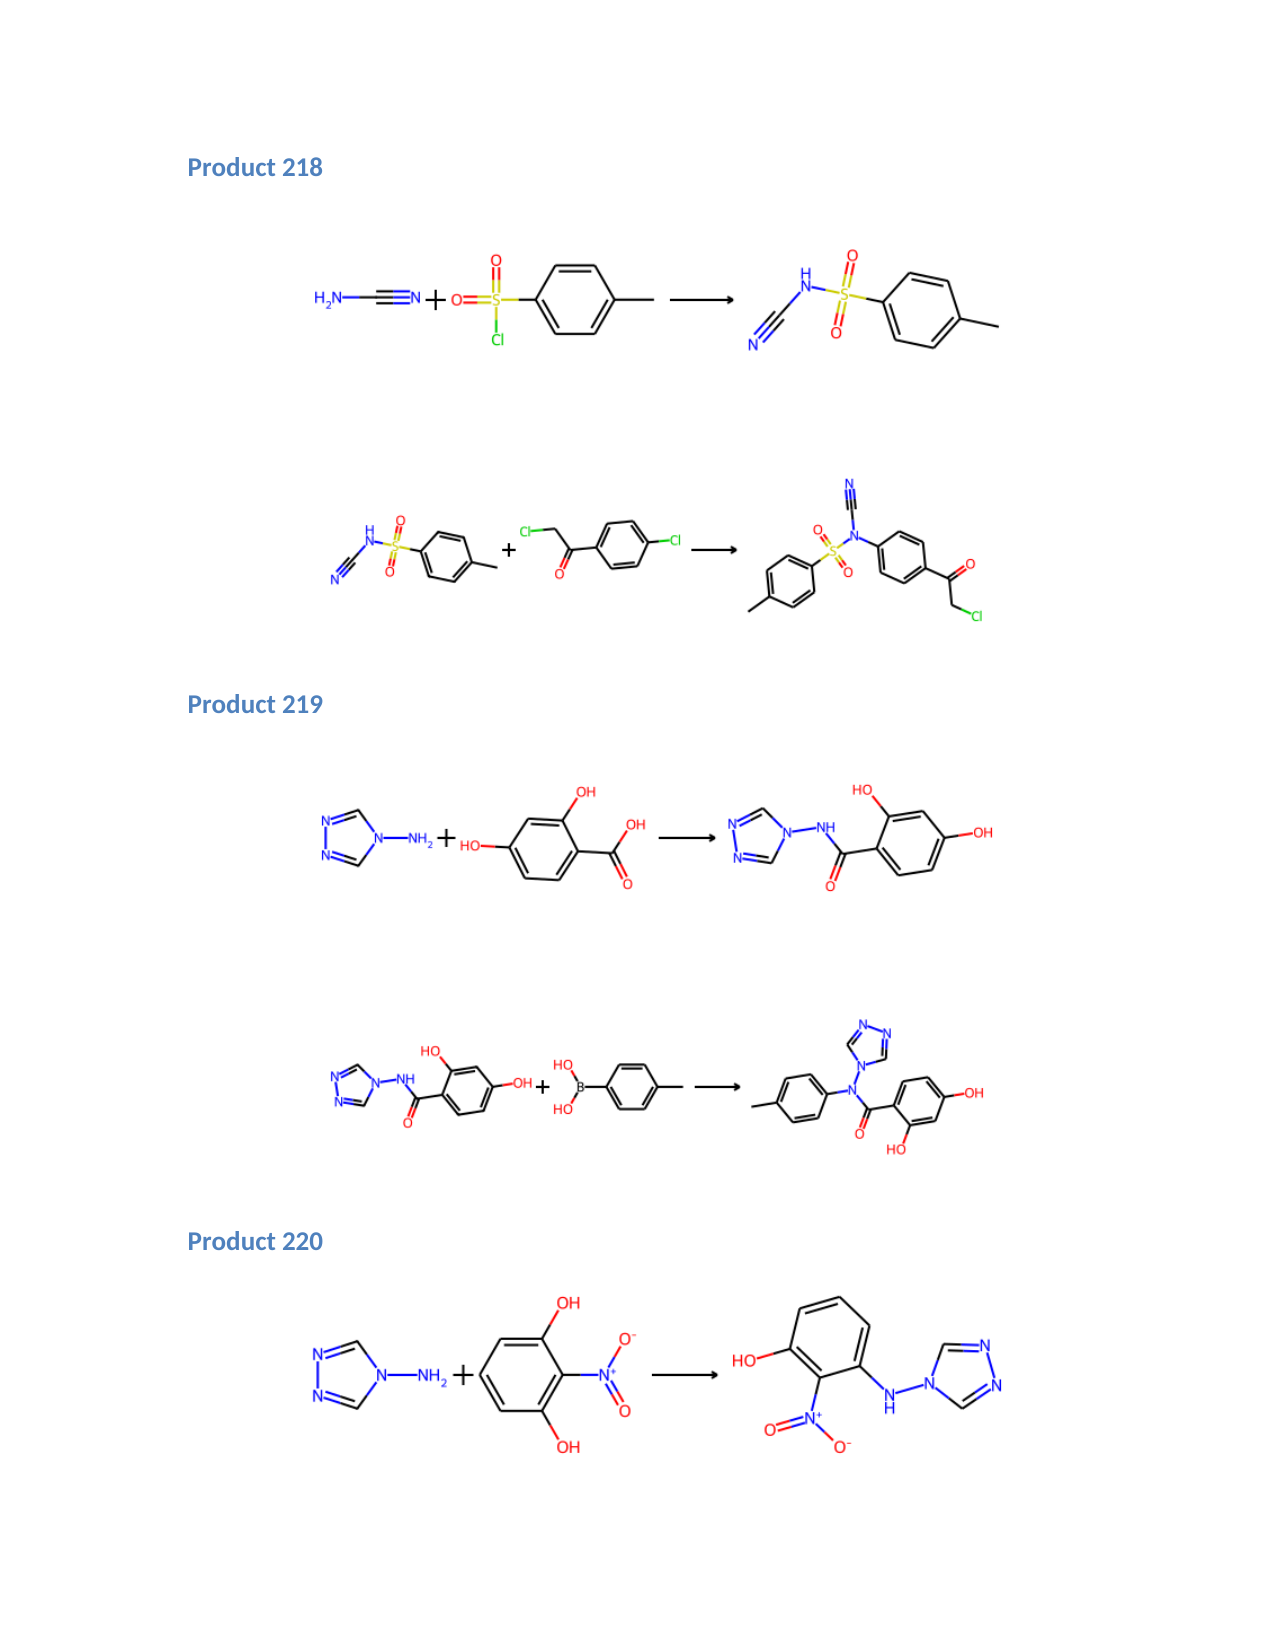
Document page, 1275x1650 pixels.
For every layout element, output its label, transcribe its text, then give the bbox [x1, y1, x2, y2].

picture [206, 437, 1107, 663]
subtitle Product 218 [187, 150, 1087, 183]
picture [206, 975, 1107, 1200]
subtitle Product 220 [187, 1224, 1087, 1258]
subtitle Product 219 [187, 687, 1087, 720]
picture [206, 725, 1107, 951]
picture [206, 1262, 1107, 1488]
picture [206, 187, 1107, 413]
